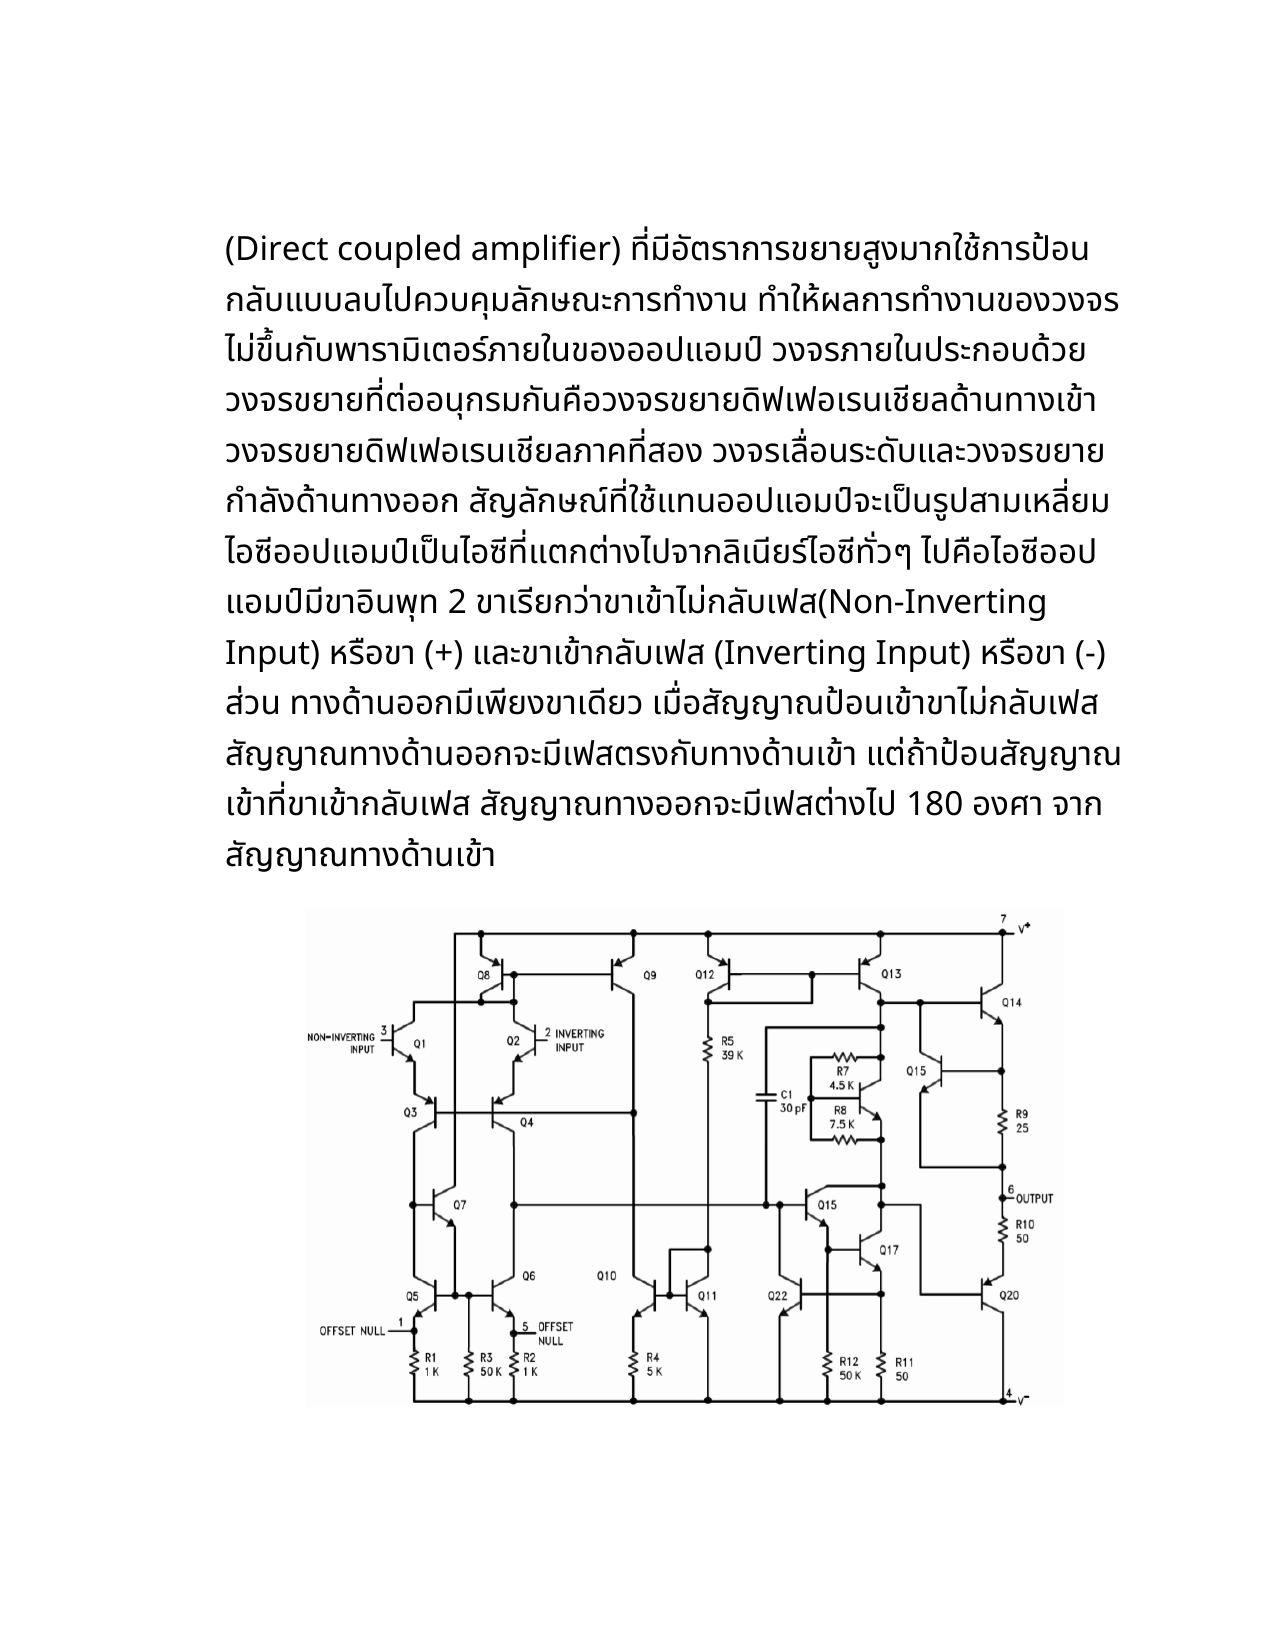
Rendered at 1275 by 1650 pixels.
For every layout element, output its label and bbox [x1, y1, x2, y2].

table_header [225, 898, 1124, 1464]
picture [280, 897, 1069, 1419]
text [225, 225, 1125, 881]
